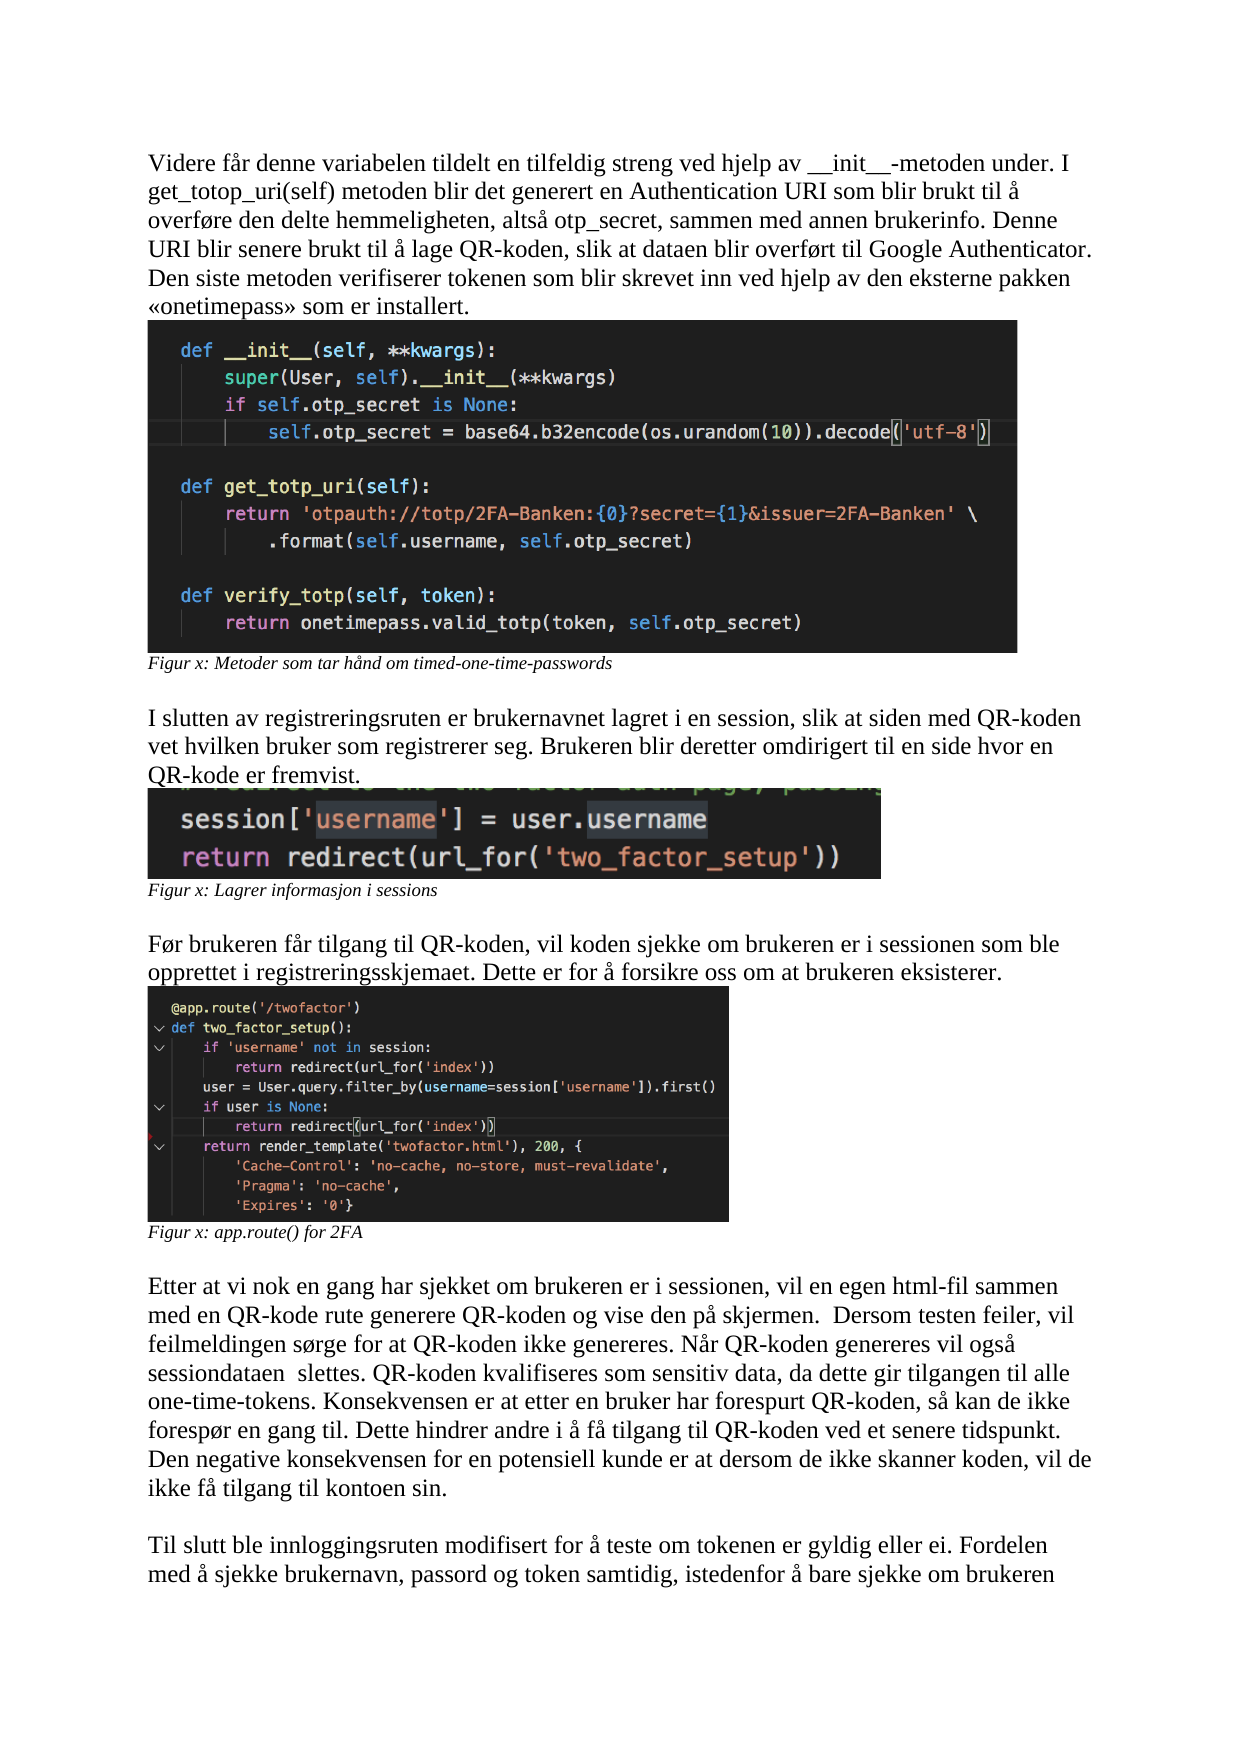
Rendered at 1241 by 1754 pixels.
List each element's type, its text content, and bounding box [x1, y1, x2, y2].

picture [147, 788, 881, 879]
picture [147, 320, 1018, 653]
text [148, 1530, 1093, 1588]
text Videre får denne variabelen tildelt en tilfeldig streng ved hjelp av __init__-metoden under. I get_totop_uri(self) metoden blir det generert en Authentication URI som blir brukt til å overføre den delte hemmeligheten, altså otp_secret, sammen med annen brukerinfo. Denne URI blir senere brukt til å lage QR-koden, slik at dataen blir overført til Google Authenticator. Den siste metoden verifiserer tokenen som blir skrevet inn ved hjelp av den eksterne pakken «onetimepass» som er installert. [148, 148, 1093, 320]
text Figur x: Metoder som tar hånd om timed-one-time-passwords [148, 652, 1093, 674]
text Etter at vi nok en gang har sjekket om brukeren er i sessionen, vil en egen html-fil sammen med en QR-kode rute generere QR-koden og vise den på skjermen. Dersom testen feiler, vil feilmeldingen sørge for at QR-koden ikke genereres. Når QR-koden genereres vil også sessiondataen slettes. QR-koden kvalifiseres som sensitiv data, da dette gir tilgangen til alle one-time-tokens. Konsekvensen er at etter en bruker har forespurt QR-koden, så kan de ikke forespør en gang til. Dette hindrer andre i å få tilgang til QR-koden ved et senere tidspunkt. Den negative konsekvensen for en potensiell kunde er at dersom de ikke skanner koden, vil de ikke få tilgang til kontoen sin. [148, 1271, 1093, 1501]
text I slutten av registreringsruten er brukernavnet lagret i en session, slik at siden med QR-koden vet hvilken bruker som registrerer seg. Brukeren blir deretter omdirigert til en side hvor en QR-kode er fremvist. [148, 703, 1093, 789]
text Før brukeren får tilgang til QR-koden, vil koden sjekke om brukeren er i sessionen som ble opprettet i registreringsskjemaet. Dette er for å forsikre oss om at brukeren eksisterer. [148, 929, 1093, 986]
text Figur x: app.route() for 2FA [148, 1221, 1093, 1243]
picture [147, 986, 729, 1222]
text Figur x: Lagrer informasjon i sessions [148, 878, 1093, 900]
